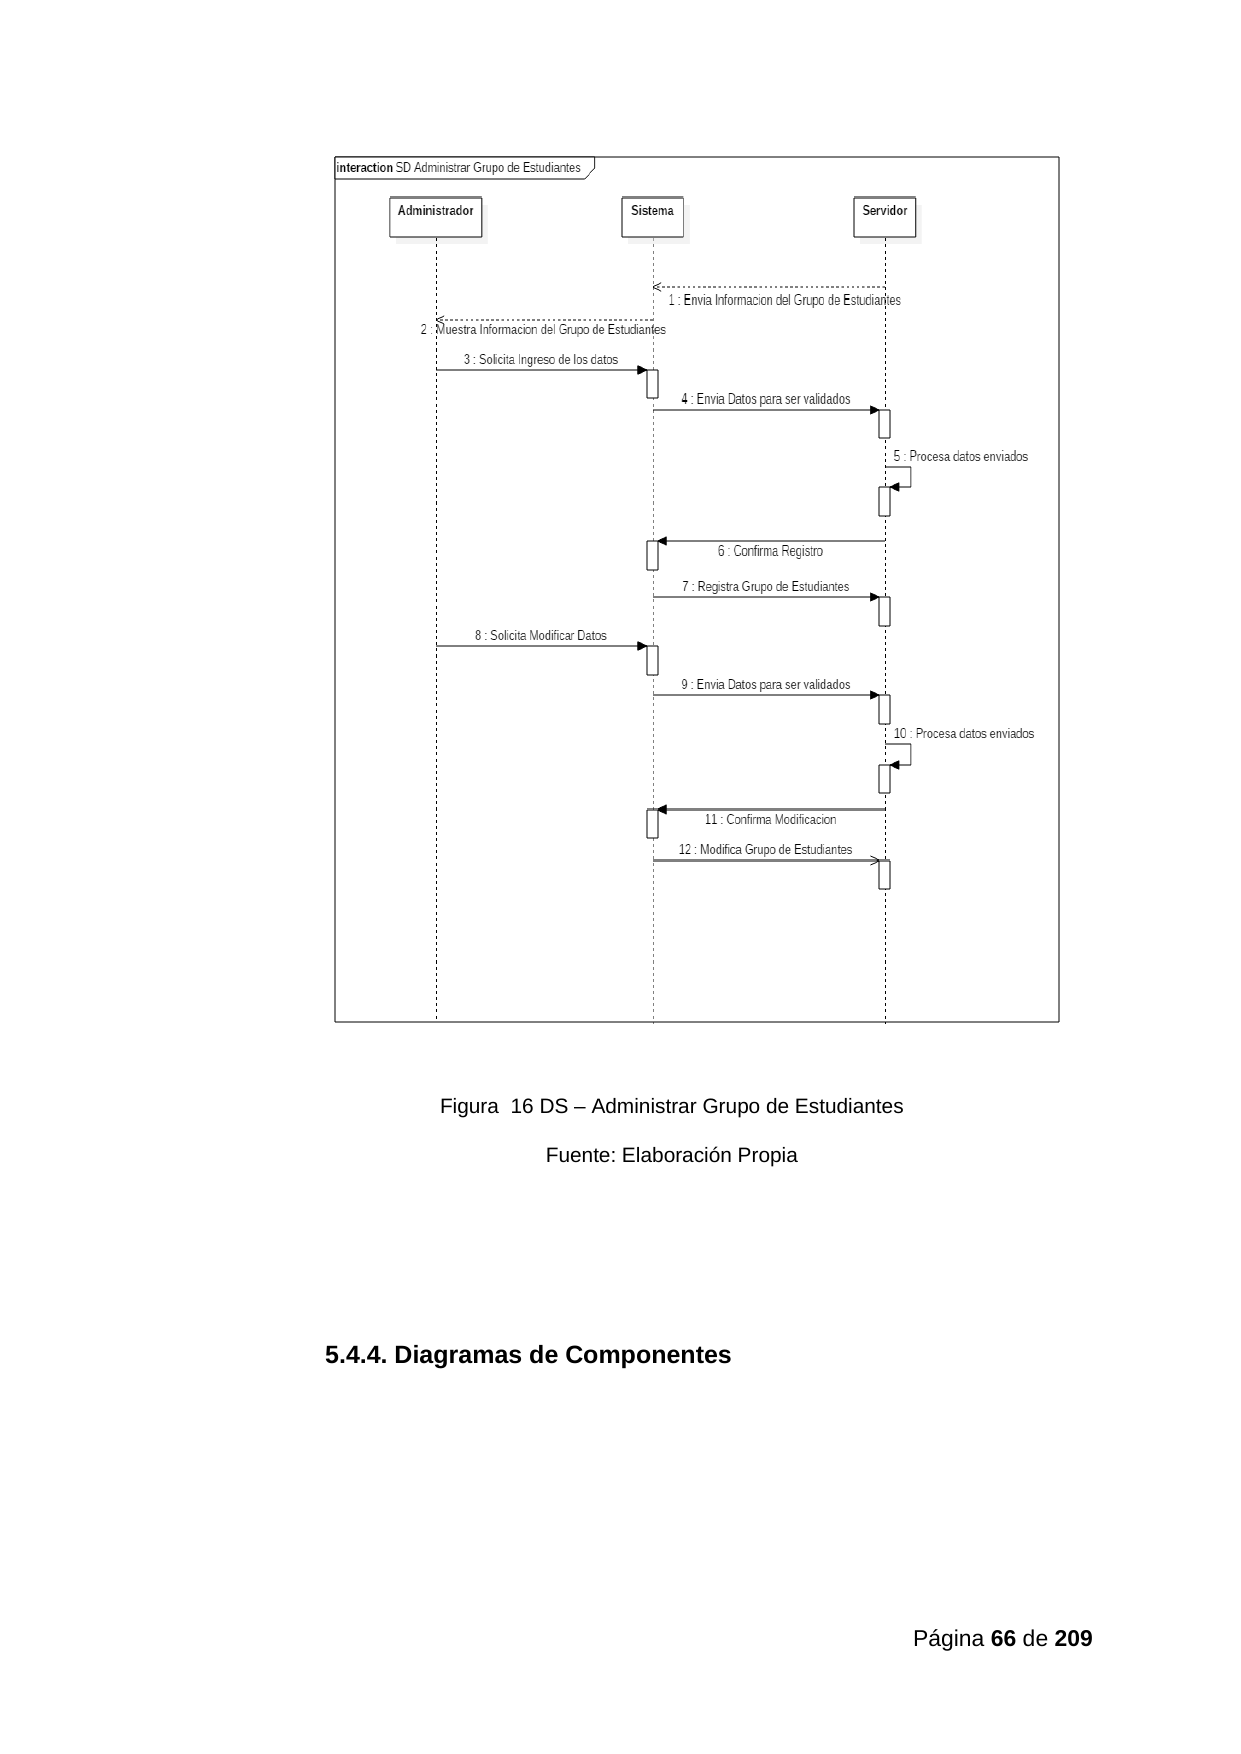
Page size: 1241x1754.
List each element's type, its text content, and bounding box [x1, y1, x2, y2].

text Figura 21 DS – Administrar Grupo de Estudiantes [177, 1093, 1092, 1117]
text Fuente: Elaboración Propia [177, 1142, 1092, 1166]
text 5.4.4. Diagramas de Componentes [251, 1339, 1092, 1368]
picture [327, 147, 1093, 1065]
